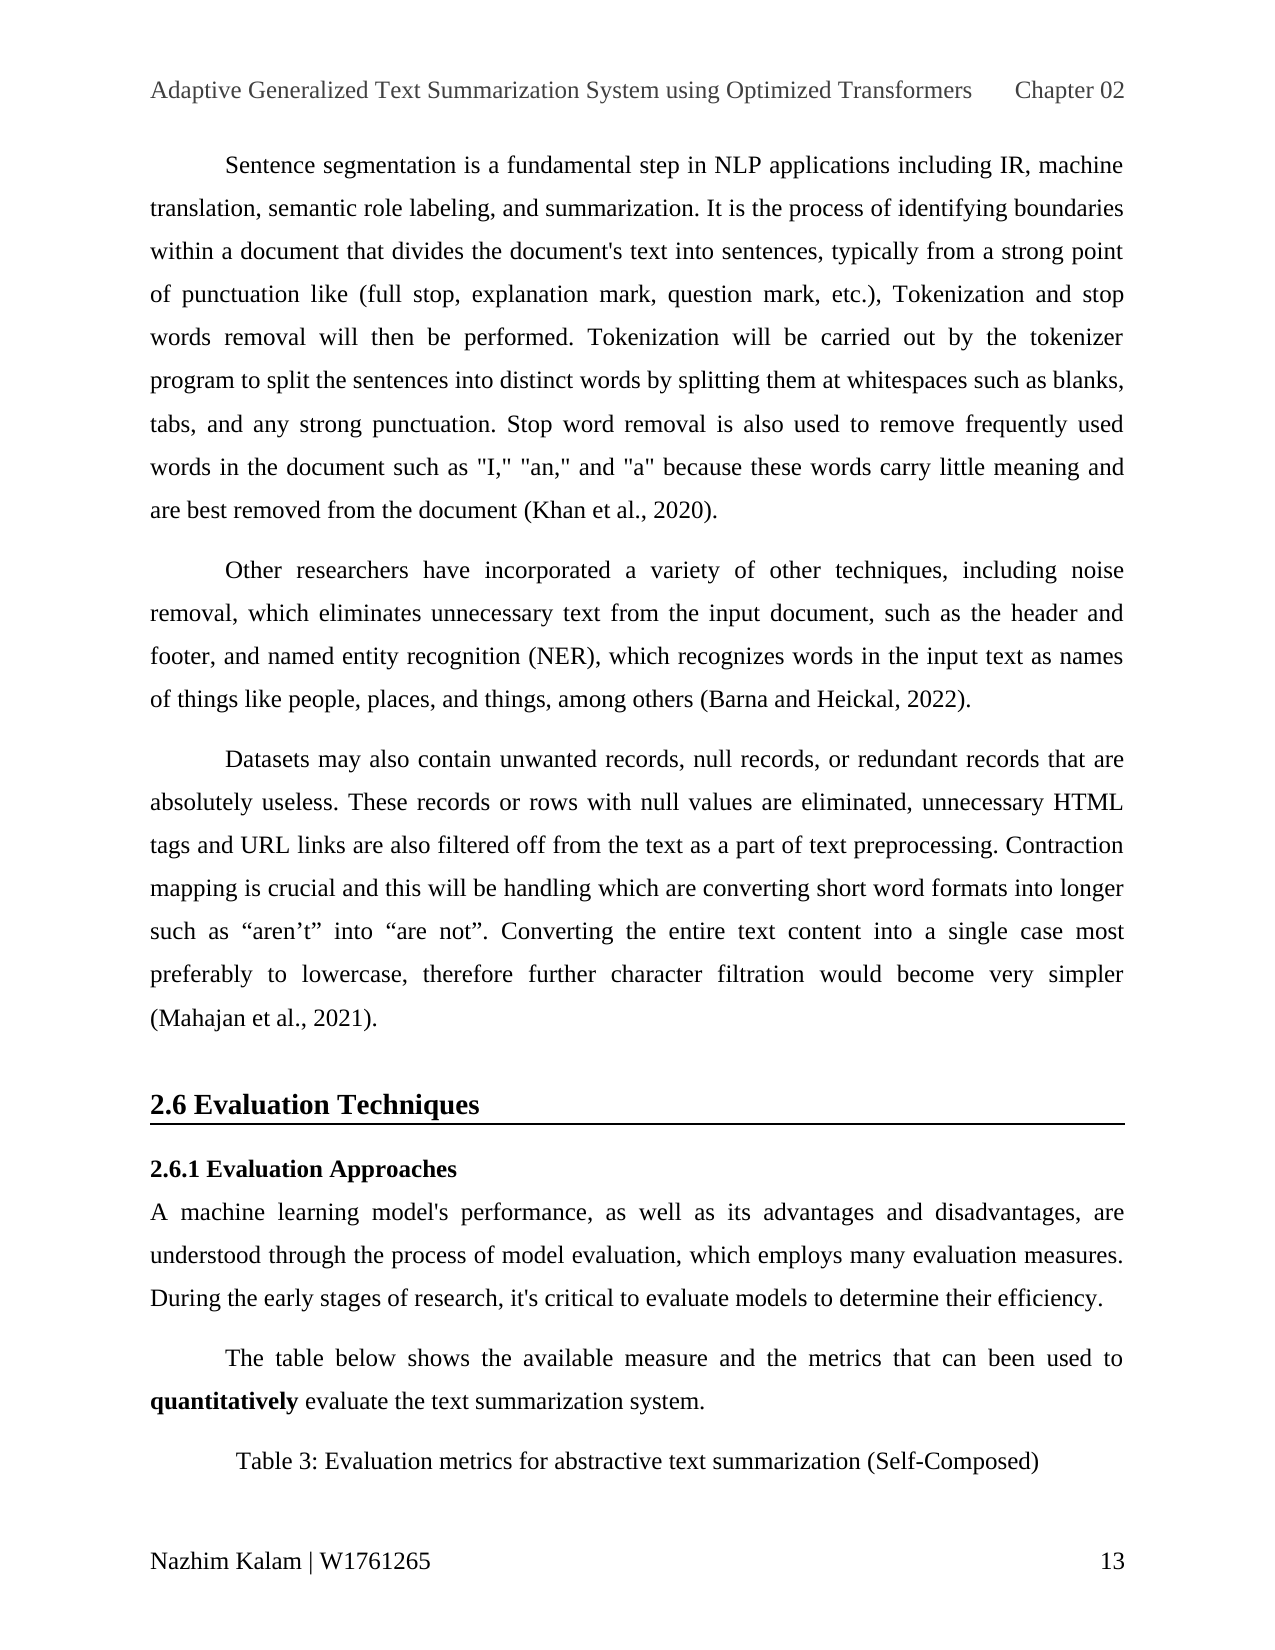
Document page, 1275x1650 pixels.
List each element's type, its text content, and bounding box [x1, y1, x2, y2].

text Table 3: Evaluation metrics for abstractive text summarization (Self-Composed) [150, 1446, 1125, 1475]
text Sentence segmentation is a fundamental step in NLP applications including IR, machine translation, semantic role labeling, and summarization. It is the process of identifying boundaries within a document that divides the document's text into sentences, typically from a strong point of punctuation like (full stop, explanation mark, question mark, etc.), Tokenization and stop words removal will then be performed. Tokenization will be carried out by the tokenizer program to split the sentences into distinct words by splitting them at whitespaces such as blanks, tabs, and any strong punctuation. Stop word removal is also used to remove frequently used words in the document such as "I," "an," and "a" because these words carry little meaning and are best removed from the document (Khan et al., 2020). [150, 150, 1125, 524]
subtitle 2.6.1 Evaluation Approaches [150, 1154, 1125, 1183]
text Other researchers have incorporated a variety of other techniques, including noise removal, which eliminates unnecessary text from the input document, such as the header and footer, and named entity recognition (NER), which recognizes words in the input text as names of things like people, places, and things, among others (Barna and Heickal, 2022). [150, 555, 1125, 713]
subtitle 2.6 Evaluation Techniques [150, 1087, 1125, 1123]
text The table below shows the available measure and the metrics that can been used to quantitatively evaluate the text summarization system. [150, 1343, 1125, 1415]
text Datasets may also contain unwanted records, null records, or redundant records that are absolutely useless. These records or rows with null values are eliminated, unnecessary HTML tags and URL links are also filtered off from the text as a part of text preprocessing. Contraction mapping is crucial and this will be handling which are converting short word formats into longer such as “aren’t” into “are not”. Converting the entire text content into a single case most preferably to lowercase, therefore further character filtration would become very simpler (Mahajan et al., 2021). [150, 744, 1125, 1031]
text A machine learning model's performance, as well as its advantages and disadvantages, are understood through the process of model evaluation, which employs many evaluation measures. During the early stages of research, it's critical to evaluate models to determine their efficiency. [150, 1197, 1125, 1312]
